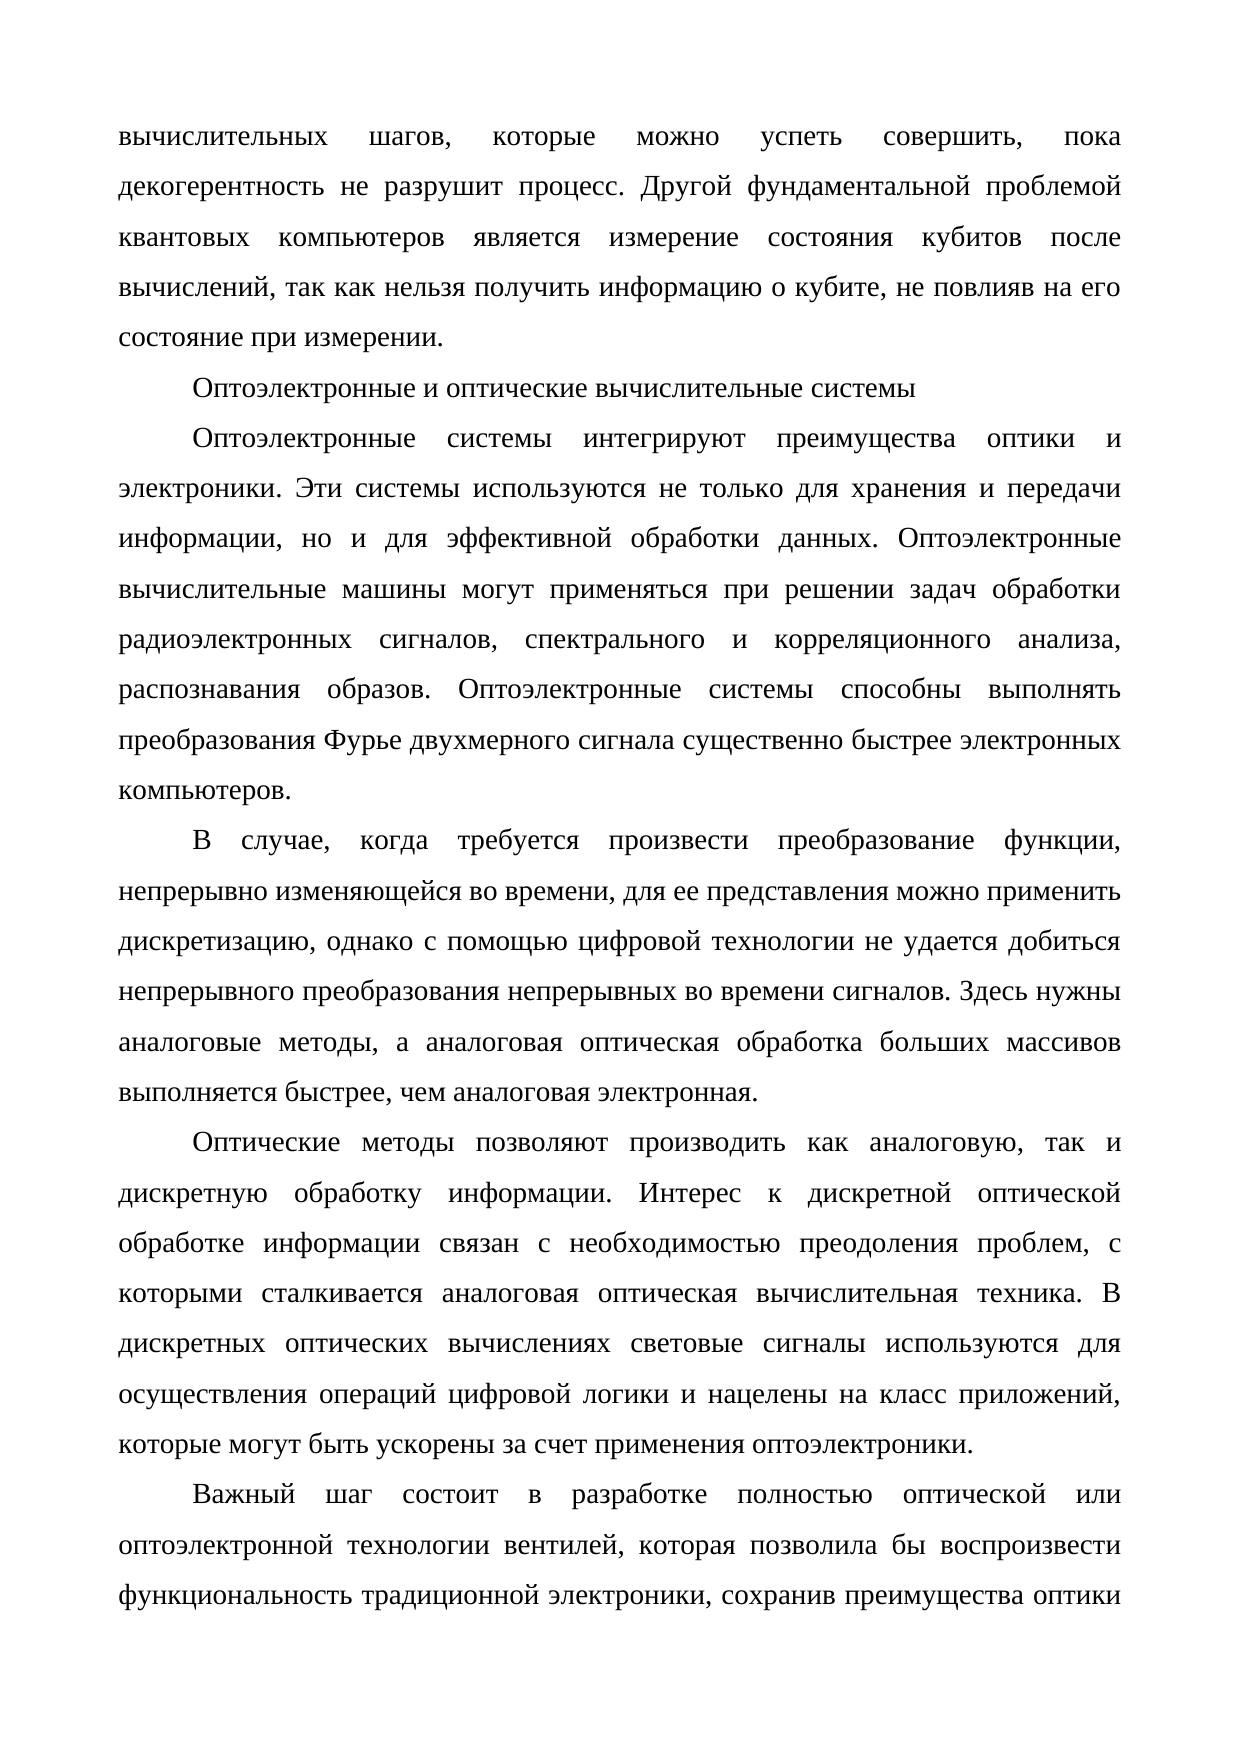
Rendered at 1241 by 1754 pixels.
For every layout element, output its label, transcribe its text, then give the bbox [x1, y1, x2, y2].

text Оптоэлектронные и оптические вычислительные системы [118, 370, 1122, 403]
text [118, 1477, 1122, 1611]
text В случае, когда требуется произвести преобразование функции, непрерывно изменяющейся во времени, для ее представления можно применить дискретизацию, однако с помощью цифровой технологии не удается добиться непрерывного преобразования непрерывных во времени сигналов. Здесь нужны аналоговые методы, а аналоговая оптическая обработка больших массивов выполняется быстрее, чем аналоговая электронная. [118, 822, 1122, 1108]
text Оптоэлектронные системы интегрируют преимущества оптики и электроники. Эти системы используются не только для хранения и передачи информации, но и для эффективной обработки данных. Оптоэлектронные вычислительные машины могут применяться при решении задач обработки радиоэлектронных сигналов, спектрального и корреляционного анализа, распознавания образов. Оптоэлектронные системы способны выполнять преобразования Фурье двухмерного сигнала существенно быстрее электронных компьютеров. [118, 420, 1122, 806]
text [118, 118, 1122, 353]
text Оптические методы позволяют производить как аналоговую, так и дискретную обработку информации. Интерес к дискретной оптической обработке информации связан с необходимостью преодоления проблем, с которыми сталкивается аналоговая оптическая вычислительная техника. В дискретных оптических вычислениях световые сигналы используются для осуществления операций цифровой логики и нацелены на класс приложений, которые могут быть ускорены за счет применения оптоэлектроники. [118, 1124, 1122, 1460]
